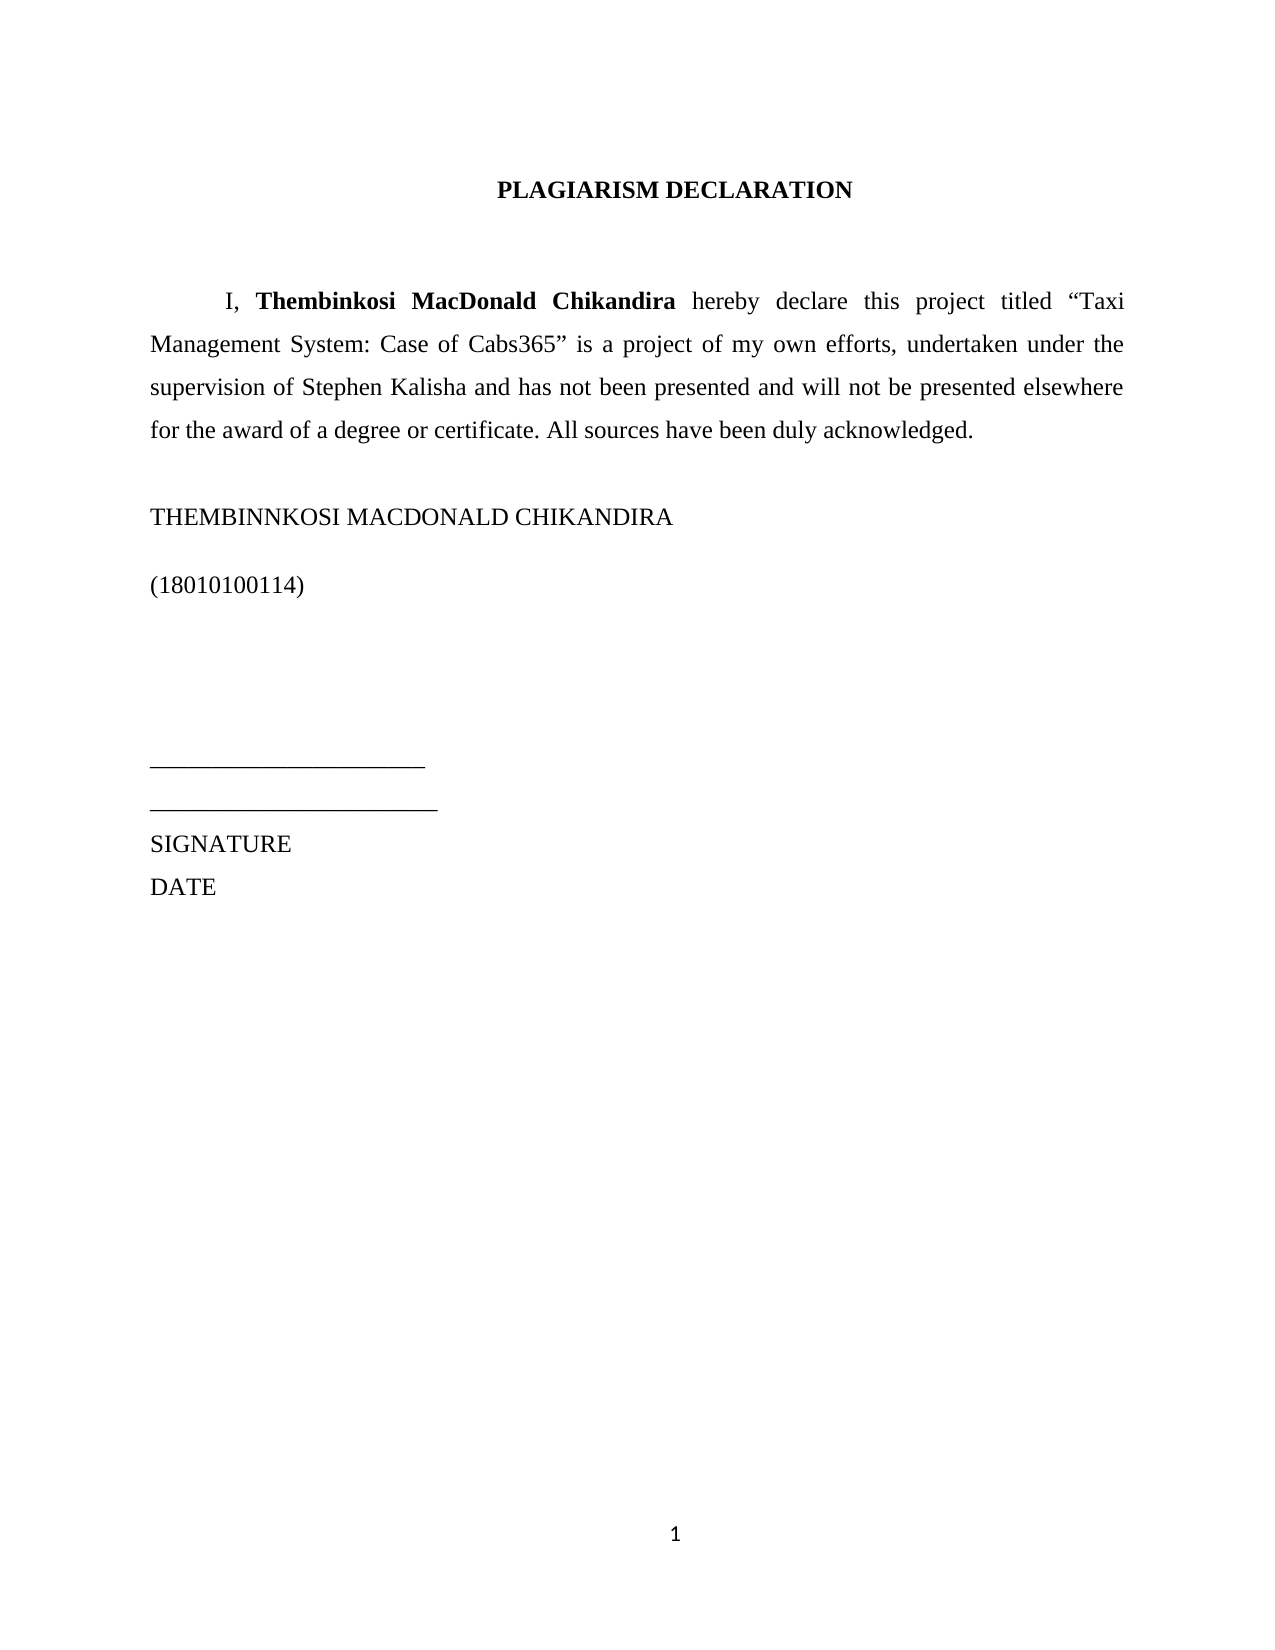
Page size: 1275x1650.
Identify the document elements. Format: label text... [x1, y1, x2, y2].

text ______________________ _______________________ [150, 742, 1125, 814]
text PLAGIARISM DECLARATION [225, 175, 1125, 204]
text SIGNATURE DATE [150, 829, 1125, 901]
text THEMBINNKOSI MACDONALD CHIKANDIRA [150, 502, 1125, 531]
text I, Thembinkosi MacDonald Chikandira hereby declare this project titled “Taxi Management System: Case of Cabs365” is a project of my own efforts, undertaken under the supervision of Stephen Kalisha and has not been presented and will not be presented elsewhere for the award of a degree or certificate. All sources have been duly acknowledged. [150, 286, 1125, 444]
text (18010100114) [150, 570, 1125, 599]
